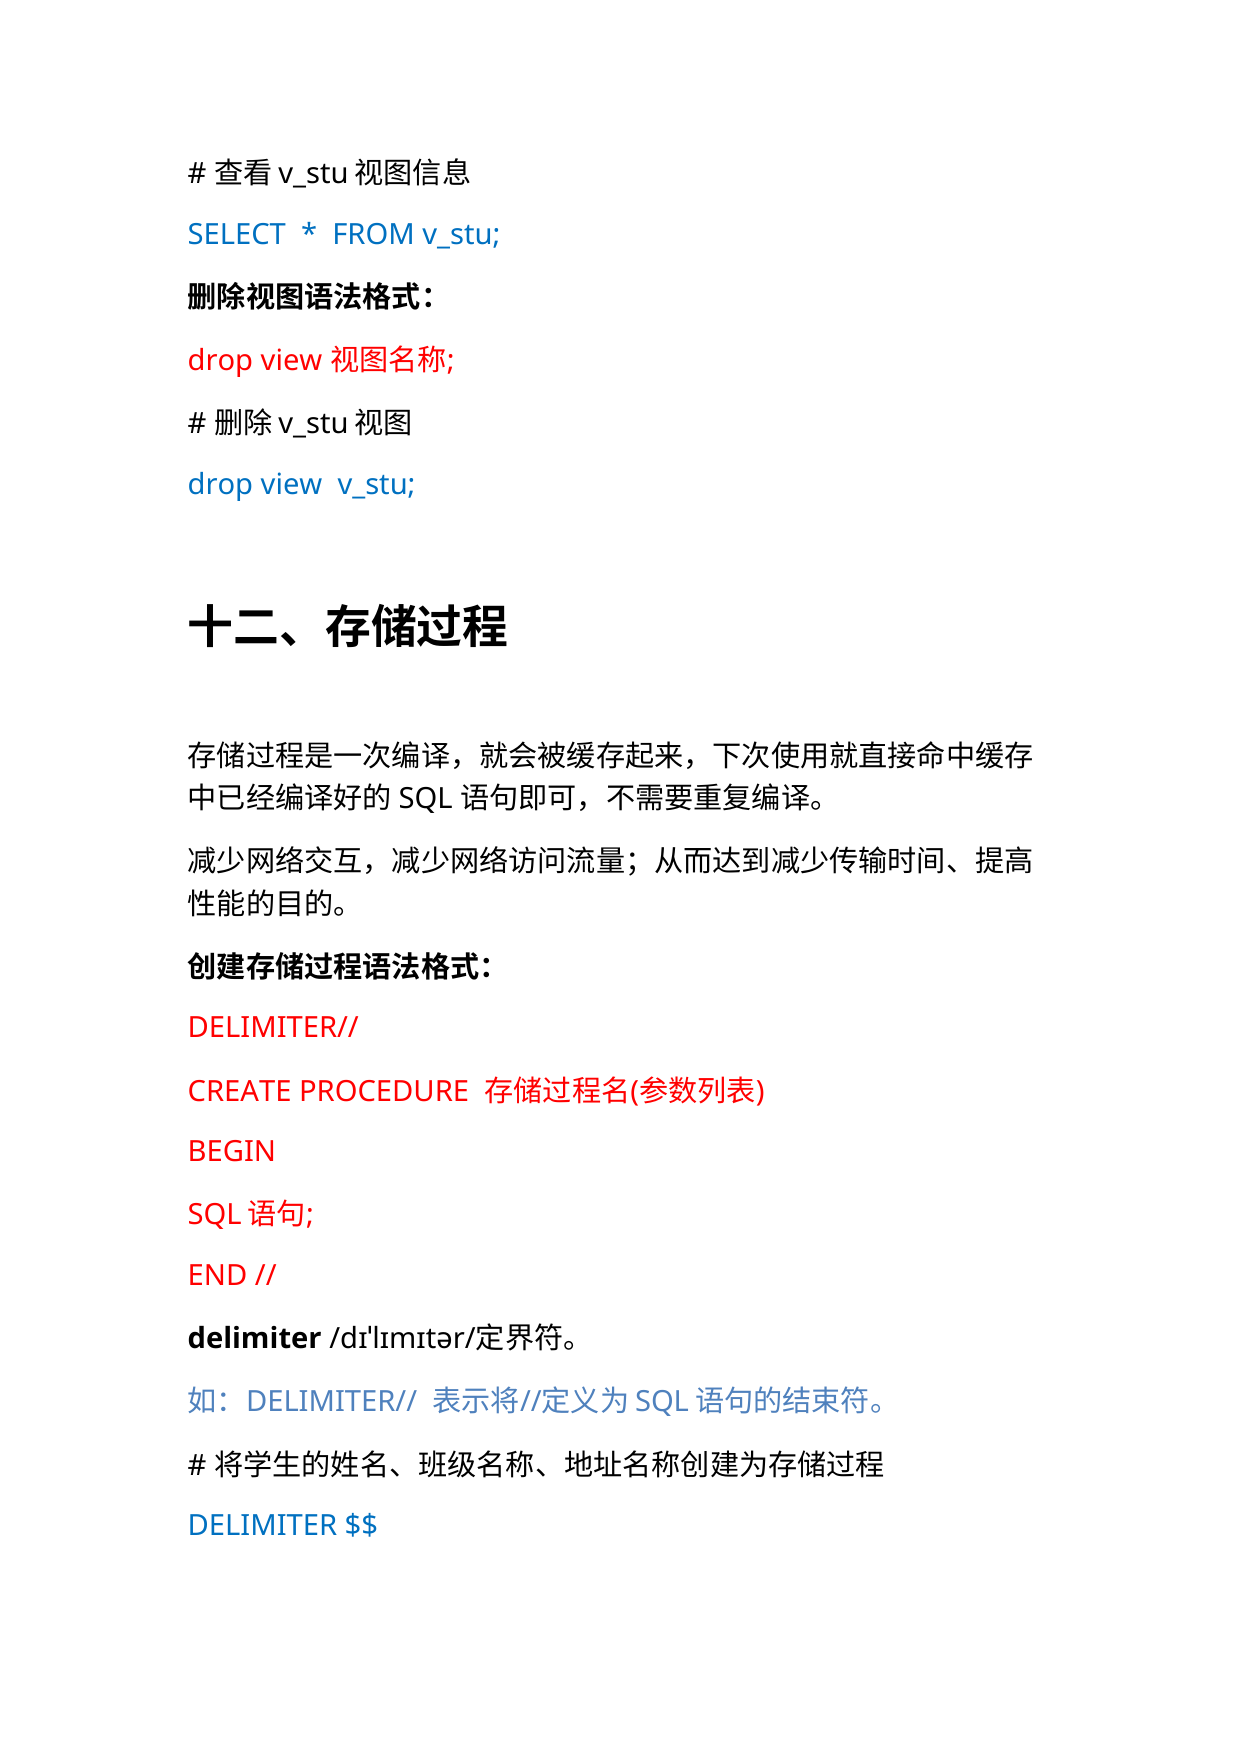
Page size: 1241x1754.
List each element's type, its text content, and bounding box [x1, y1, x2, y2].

text 删除视图语法格式： [187, 274, 1053, 316]
text DELIMITER// [187, 1007, 1053, 1046]
text DELIMITER $$ [187, 1504, 1053, 1544]
text END // [187, 1254, 1053, 1294]
text 减少网络交互，减少网络访问流量；从而达到减少传输时间、提高性能的目的。 [187, 838, 1053, 923]
text drop view 视图名称; [187, 337, 1053, 379]
text drop view v_stu; [187, 463, 1053, 503]
text 存储过程是一次编译，就会被缓存起来，下次使用就直接命中缓存中已经编译好的 SQL 语句即可，不需要重复编译。 [187, 732, 1053, 817]
text 如：DELIMITER// 表示将//定义为SQL语句的结束符。 [187, 1378, 1053, 1420]
text # 将学生的姓名、班级名称、地址名称创建为存储过程 [187, 1441, 1053, 1483]
text SQL语句; [187, 1191, 1053, 1233]
text CREATE PROCEDURE 存储过程名(参数列表) [187, 1067, 1053, 1109]
subtitle 十二、存储过程 [187, 591, 1053, 657]
text delimiter /dɪˈlɪmɪtər/定界符。 [187, 1314, 1053, 1357]
text 创建存储过程语法格式： [187, 943, 1053, 986]
text # 删除v_stu视图 [187, 400, 1053, 442]
text BEGIN [187, 1130, 1053, 1170]
text SELECT * FROM v_stu; [187, 213, 1053, 253]
text # 查看v_stu视图信息 [187, 150, 1053, 192]
